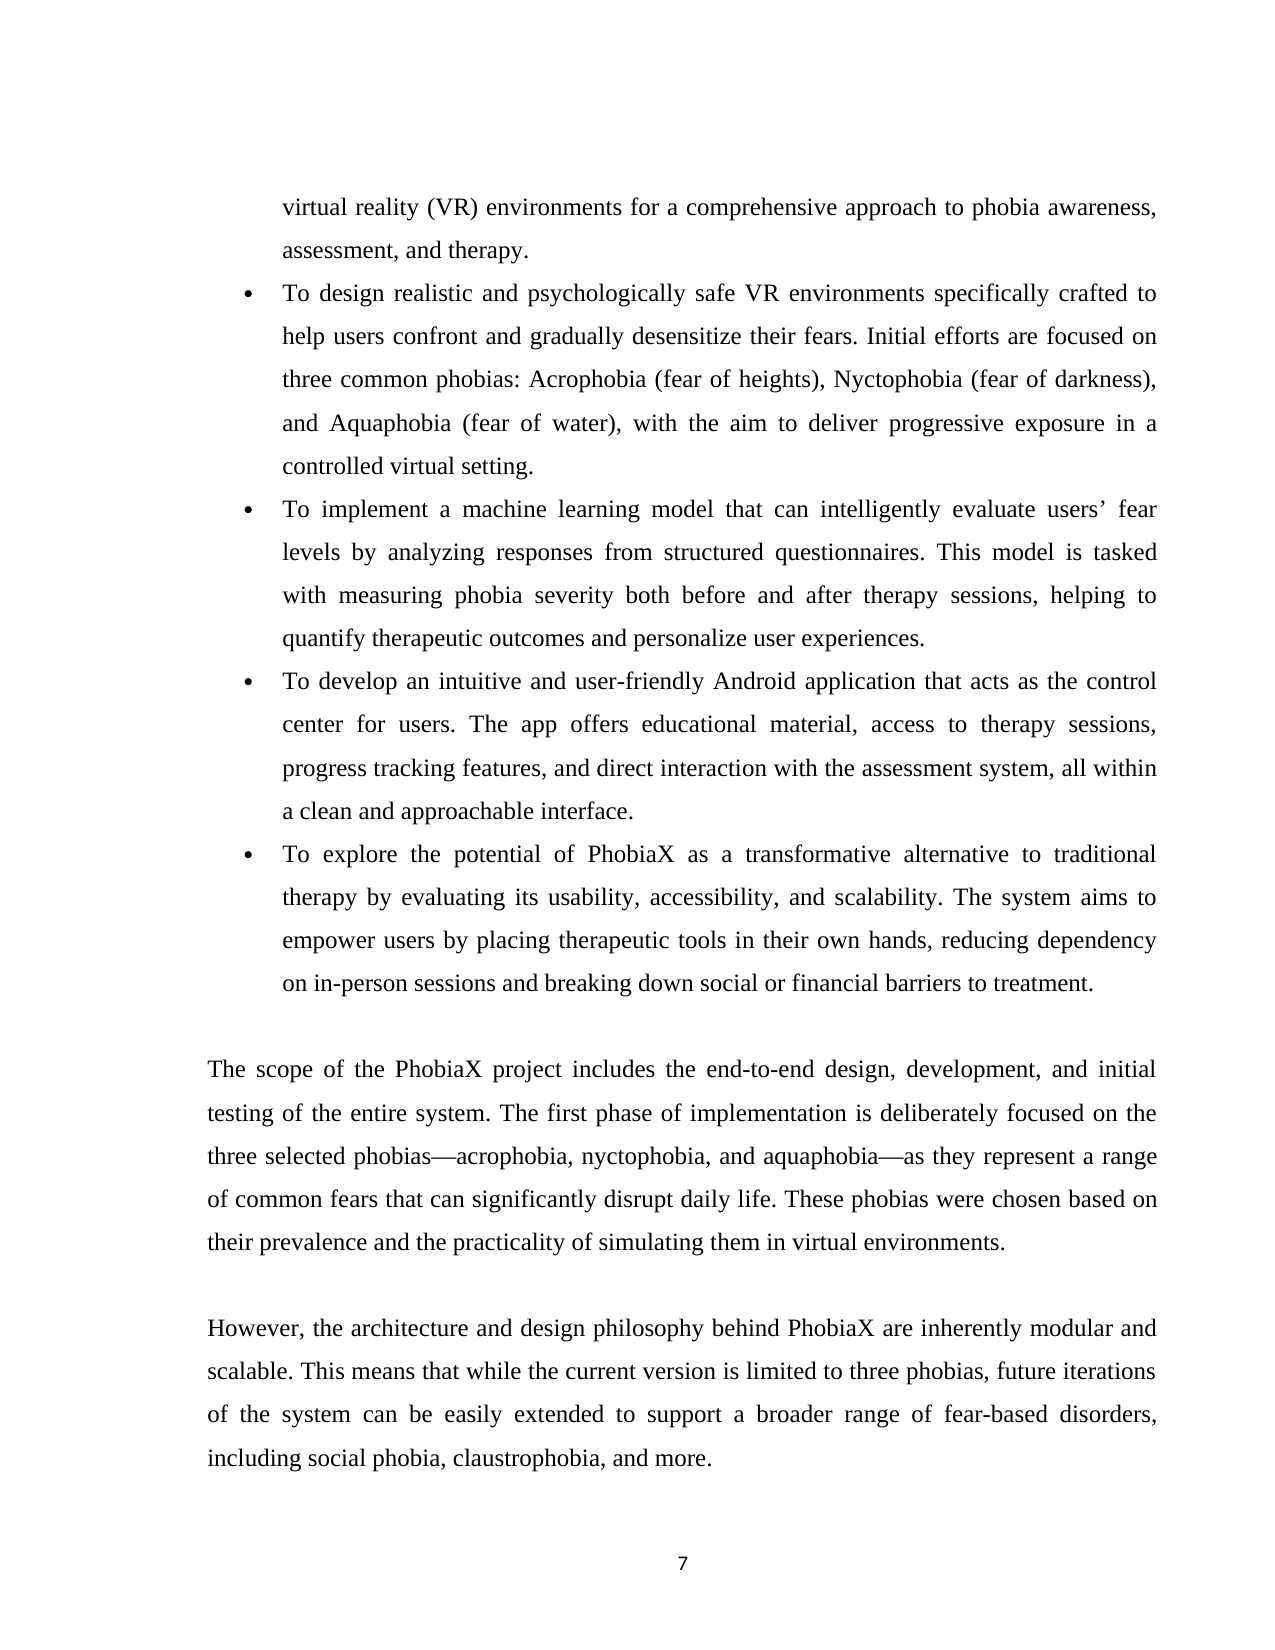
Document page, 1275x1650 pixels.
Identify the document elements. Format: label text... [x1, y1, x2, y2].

list To explore the potential of PhobiaX as a transformative alternative to traditional therapy by evaluating its usability, accessibility, and scalability. The system aims to empower users by placing therapeutic tools in their own hands, reducing dependency on in-person sessions and breaking down social or financial barriers to treatment. [244, 839, 1158, 997]
text The scope of the PhobiaX project includes the end-to-end design, development, and initial testing of the entire system. The first phase of implementation is deliberately focused on the three selected phobias—acrophobia, nyctophobia, and aquaphobia—as they represent a range of common fears that can significantly disrupt daily life. These phobias were chosen based on their prevalence and the practicality of simulating them in virtual environments. [207, 1054, 1158, 1256]
text However, the architecture and design philosophy behind PhobiaX are inherently modular and scalable. This means that while the current version is limited to three phobias, future iterations of the system can be easily extended to support a broader range of fear-based disorders, including social phobia, claustrophobia, and more. [207, 1313, 1158, 1471]
list To develop an intuitive and user-friendly Android application that acts as the control center for users. The app offers educational material, access to therapy sessions, progress tracking features, and direct interaction with the assessment system, all within a clean and approachable interface. [244, 666, 1158, 824]
list To implement a machine learning model that can intelligently evaluate users’ fear levels by analyzing responses from structured questionnaires. This model is tasked with measuring phobia severity both before and after therapy sessions, helping to quantify therapeutic outcomes and personalize user experiences. [244, 494, 1158, 652]
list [244, 192, 1158, 264]
list To design realistic and psychologically safe VR environments specifically crafted to help users confront and gradually desensitize their fears. Initial efforts are focused on three common phobias: Acrophobia (fear of heights), Nyctophobia (fear of darkness), and Aquaphobia (fear of water), with the aim to deliver progressive exposure in a controlled virtual setting. [244, 278, 1158, 479]
